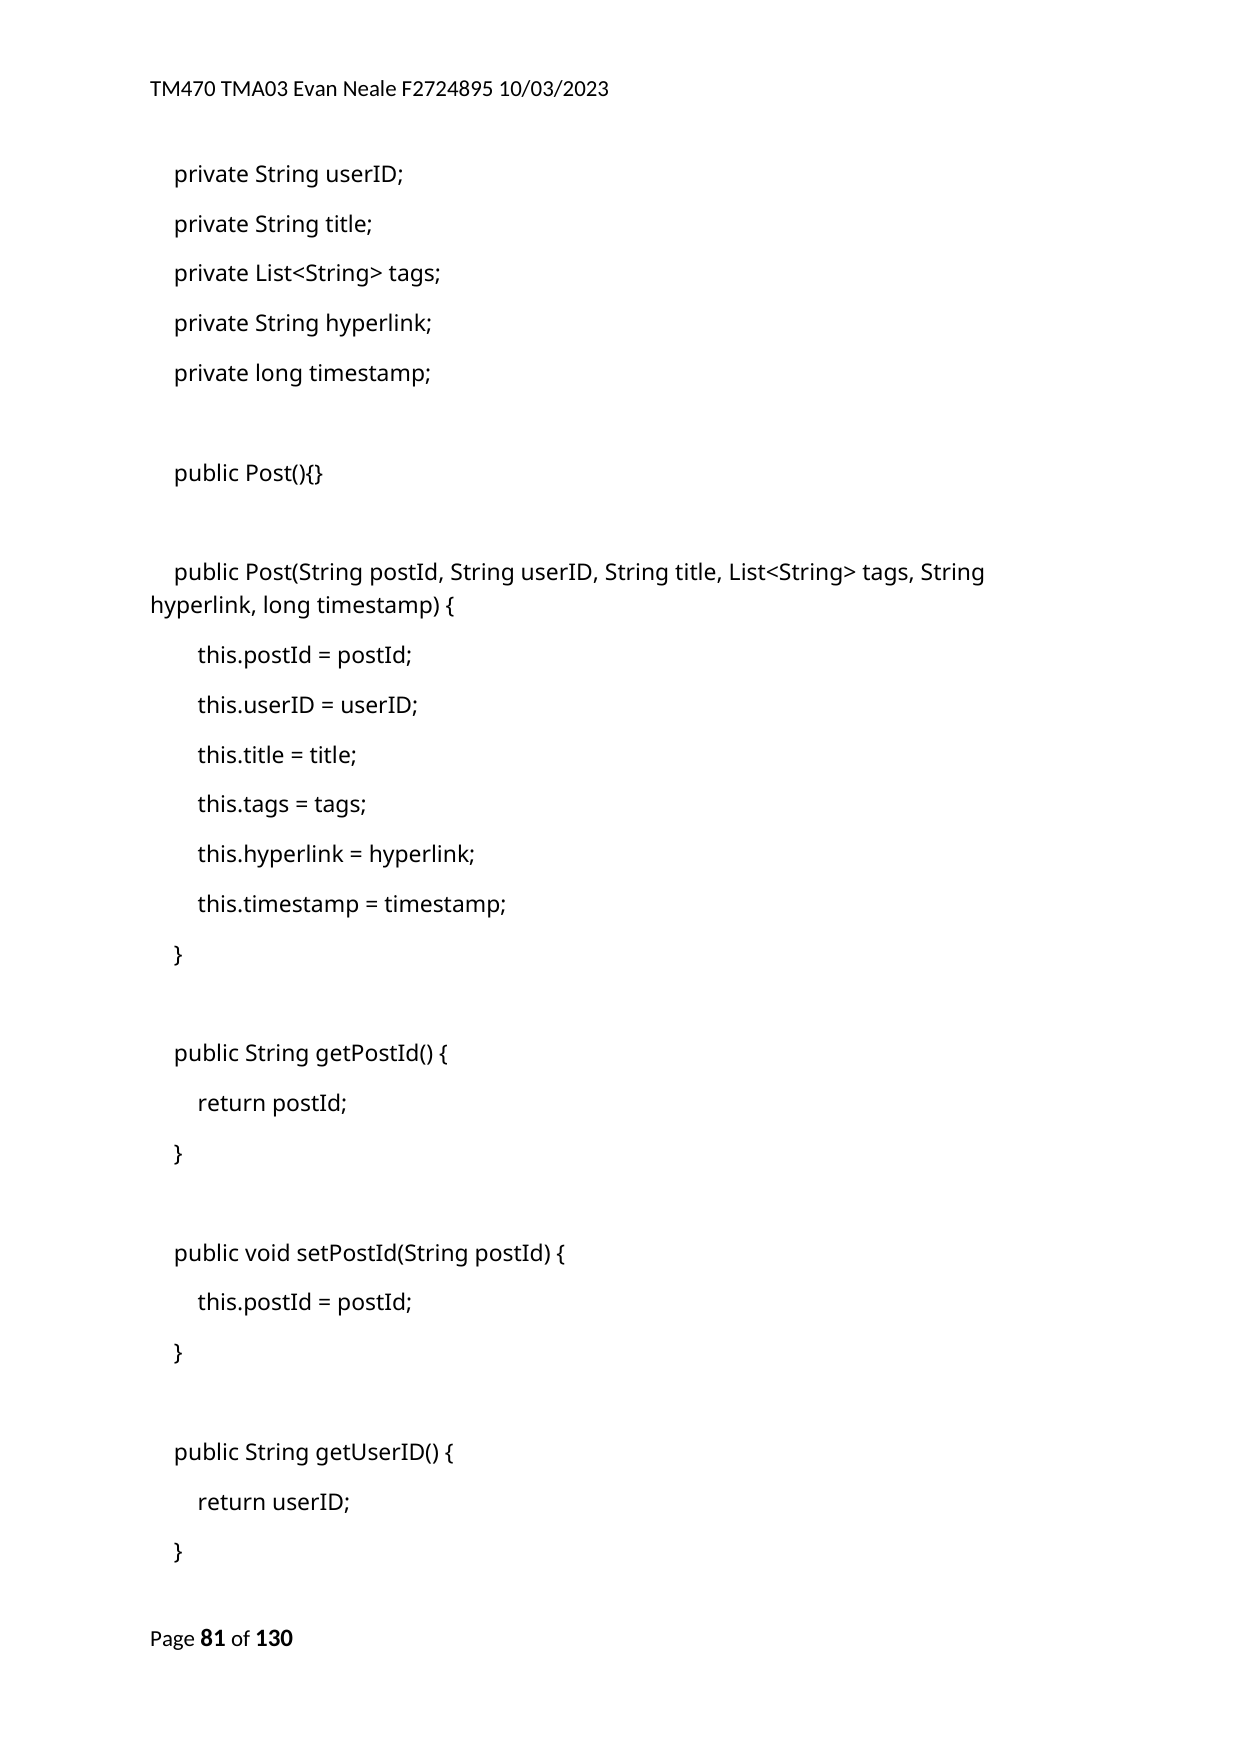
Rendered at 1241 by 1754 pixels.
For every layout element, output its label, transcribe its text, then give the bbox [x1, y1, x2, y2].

text return userID; [150, 1486, 1090, 1517]
text public String getPostId() { [150, 1037, 1090, 1069]
text public String getUserID() { [150, 1436, 1090, 1467]
text this.timestamp = timestamp; [150, 888, 1090, 919]
text this.userID = userID; [150, 689, 1090, 720]
text } [150, 938, 1090, 969]
text public void setPostId(String postId) { [150, 1237, 1090, 1268]
text this.title = title; [150, 739, 1090, 770]
text this.postId = postId; [150, 639, 1090, 670]
text private String userID; [150, 158, 1090, 189]
text private long timestamp; [150, 357, 1090, 388]
text public Post(String postId, String userID, String title, List<String> tags, String hyperlink, long timestamp) { [150, 556, 1090, 621]
text this.hyperlink = hyperlink; [150, 838, 1090, 869]
text public Post(){} [150, 457, 1090, 488]
text private String title; [150, 208, 1090, 239]
text } [150, 1137, 1090, 1168]
text this.tags = tags; [150, 788, 1090, 820]
text this.postId = postId; [150, 1286, 1090, 1318]
text private String hyperlink; [150, 307, 1090, 338]
text private List<String> tags; [150, 257, 1090, 289]
text } [150, 1535, 1090, 1567]
text } [150, 1336, 1090, 1367]
text return postId; [150, 1087, 1090, 1118]
